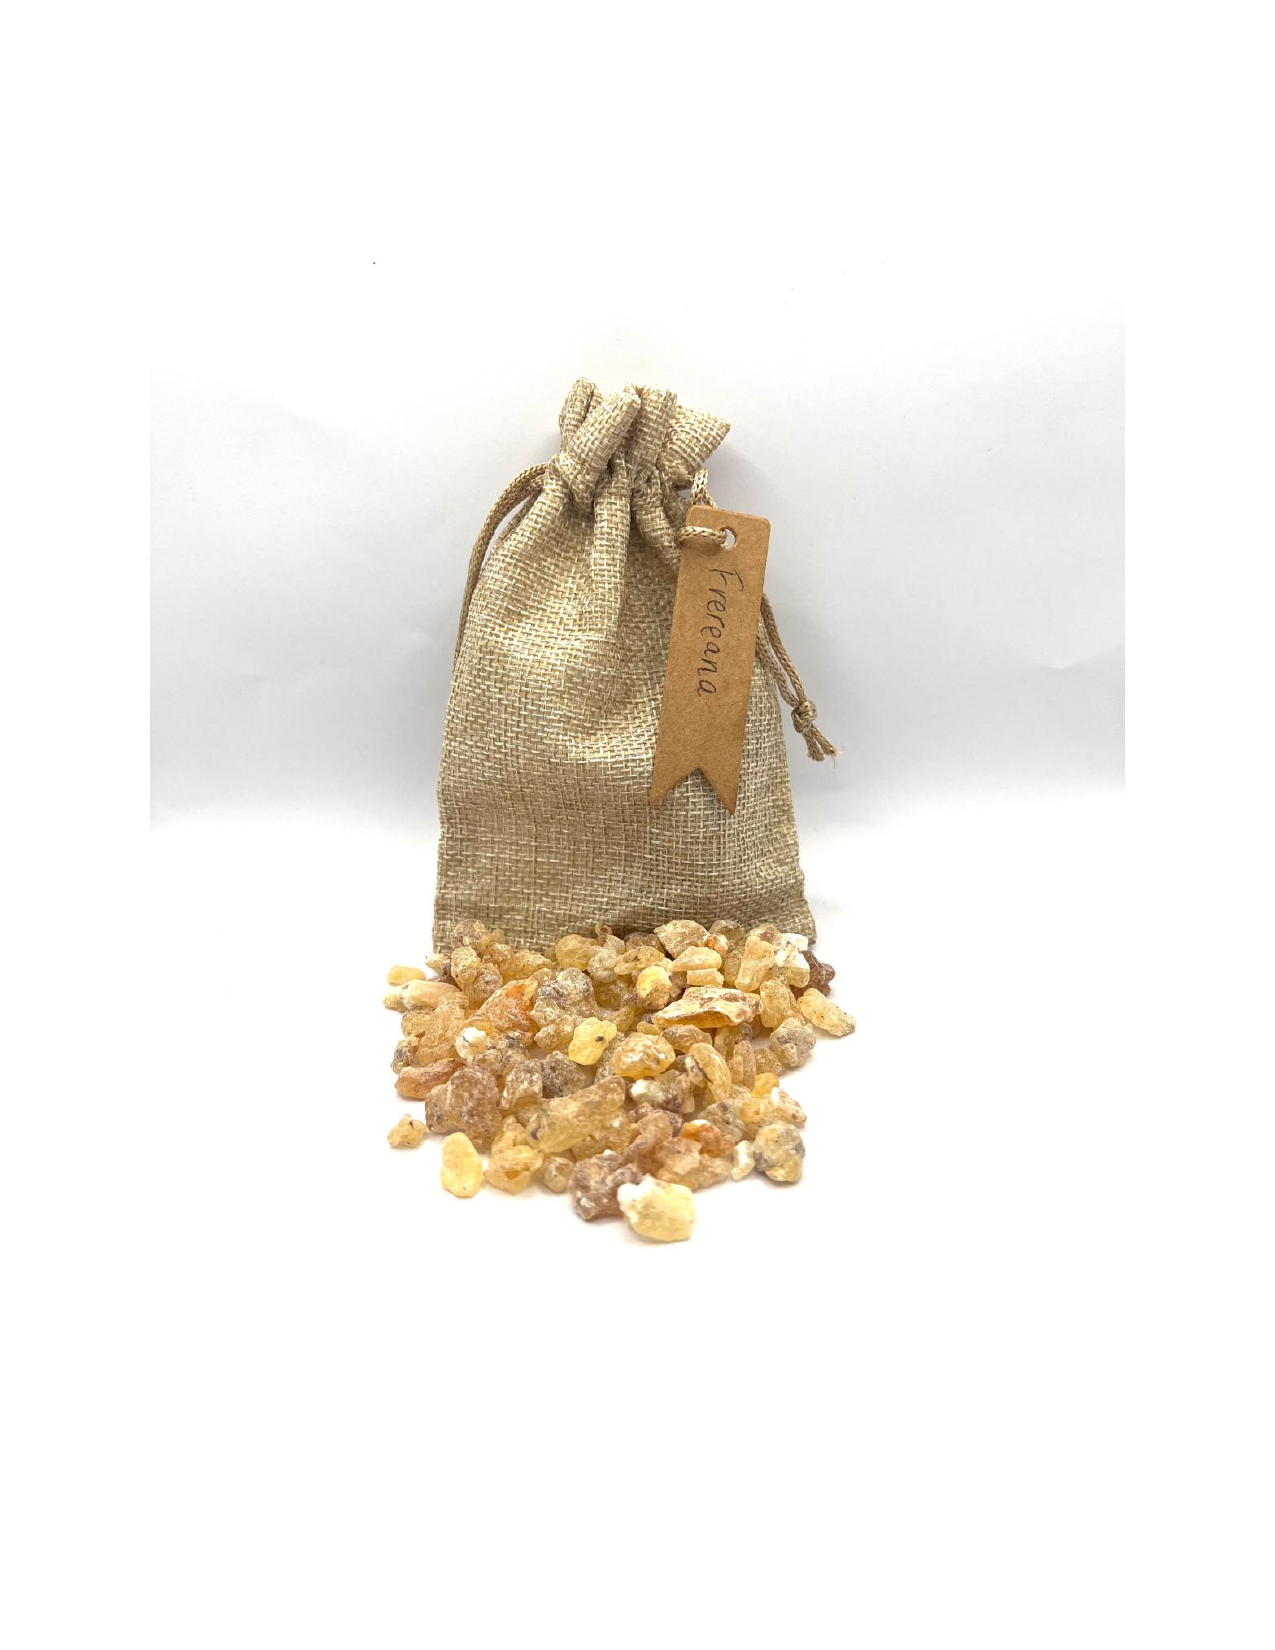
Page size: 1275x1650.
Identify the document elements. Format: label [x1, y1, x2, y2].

picture [150, 150, 1125, 1450]
